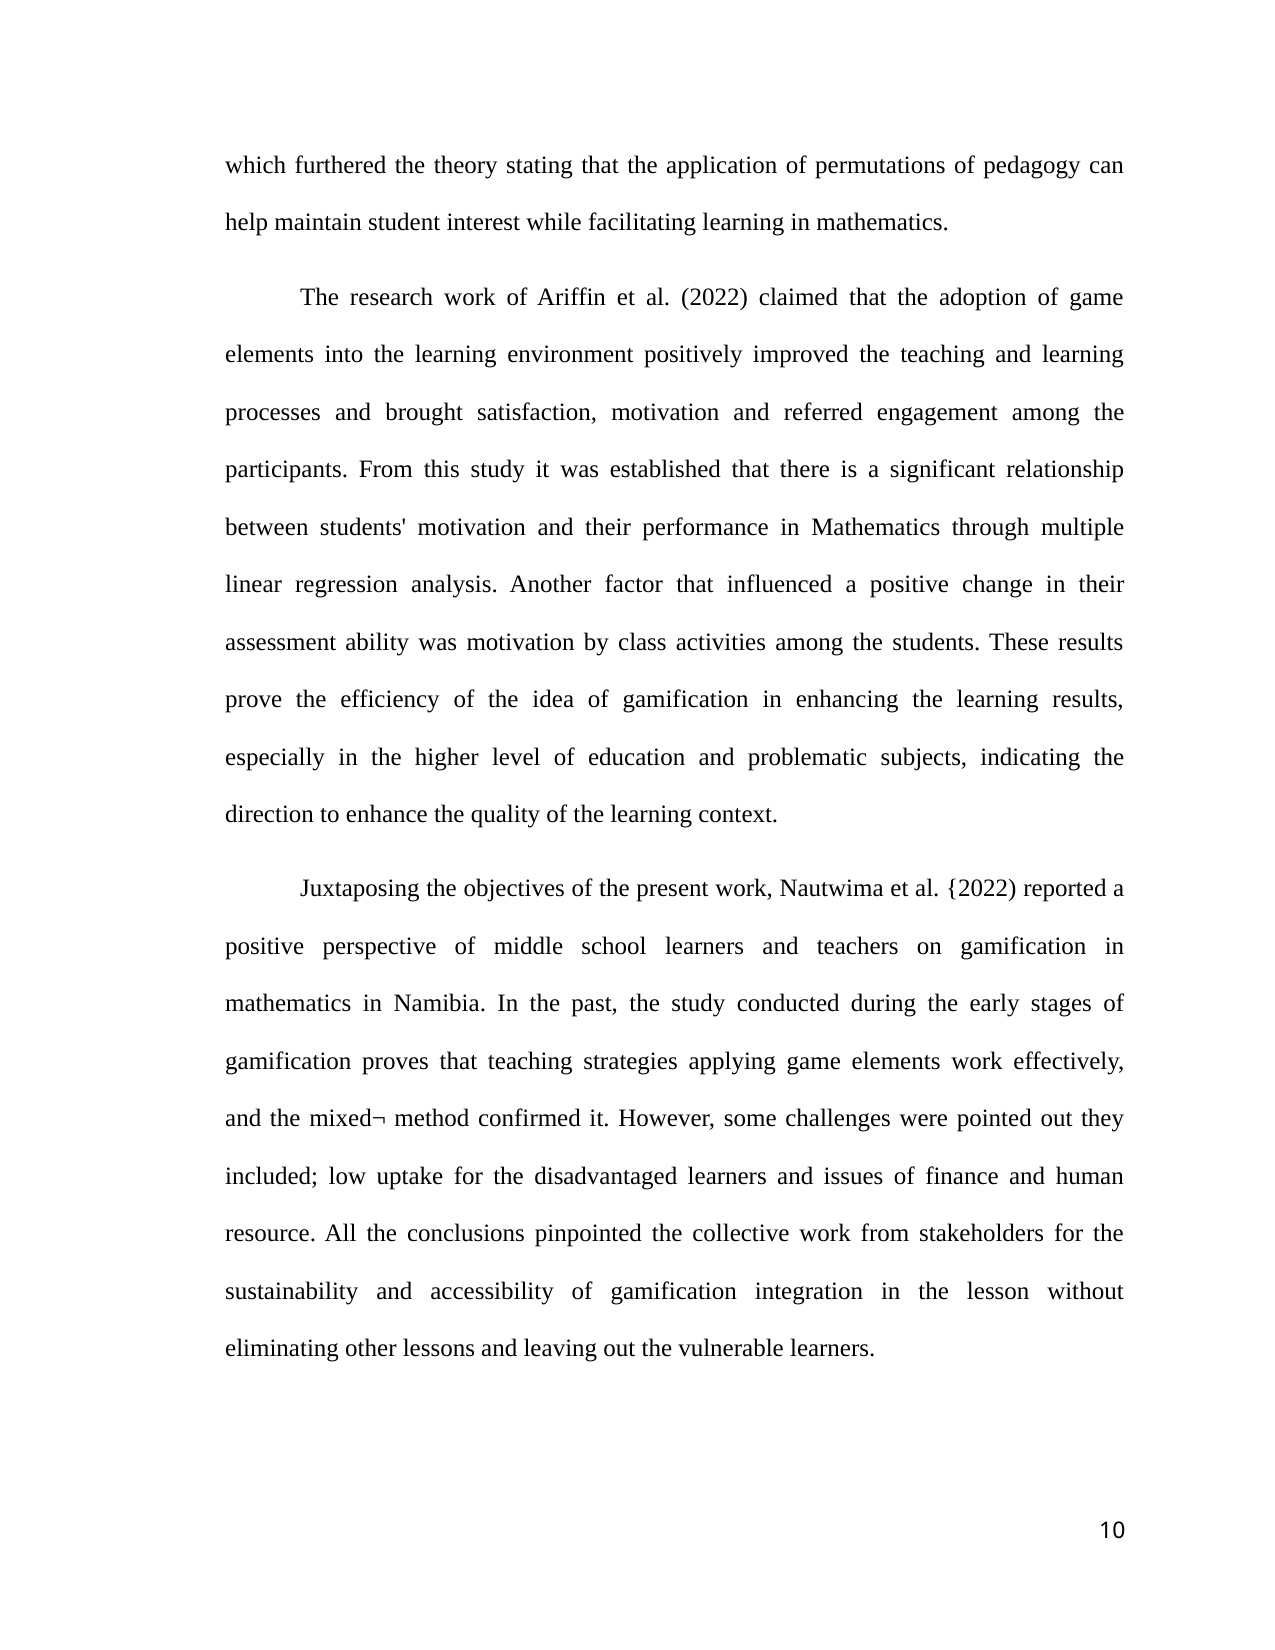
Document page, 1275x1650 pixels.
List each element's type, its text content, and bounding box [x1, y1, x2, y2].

text The research work of Ariffin et al. (2022) claimed that the adoption of game elements into the learning environment positively improved the teaching and learning processes and brought satisfaction, motivation and referred engagement among the participants. From this study it was established that there is a significant relationship between students' motivation and their performance in Mathematics through multiple linear regression analysis. Another factor that influenced a positive change in their assessment ability was motivation by class activities among the students. These results prove the efficiency of the idea of gamification in enhancing the learning results, especially in the higher level of education and problematic subjects, indicating the direction to enhance the quality of the learning context. [225, 282, 1125, 828]
text Juxtaposing the objectives of the present work, Nautwima et al. {2022) reported a positive perspective of middle school learners and teachers on gamification in mathematics in Namibia. In the past, the study conducted during the early stages of gamification proves that teaching strategies applying game elements work effectively, and the mixed¬ method confirmed it. However, some challenges were pointed out they included; low uptake for the disadvantaged learners and issues of finance and human resource. All the conclusions pinpointed the collective work from stakeholders for the sustainability and accessibility of gamification integration in the lesson without eliminating other lessons and leaving out the vulnerable learners. [225, 873, 1125, 1362]
text which furthered the theory stating that the application of permutations of pedagogy can help maintain student interest while facilitating learning in mathematics. [225, 150, 1125, 236]
